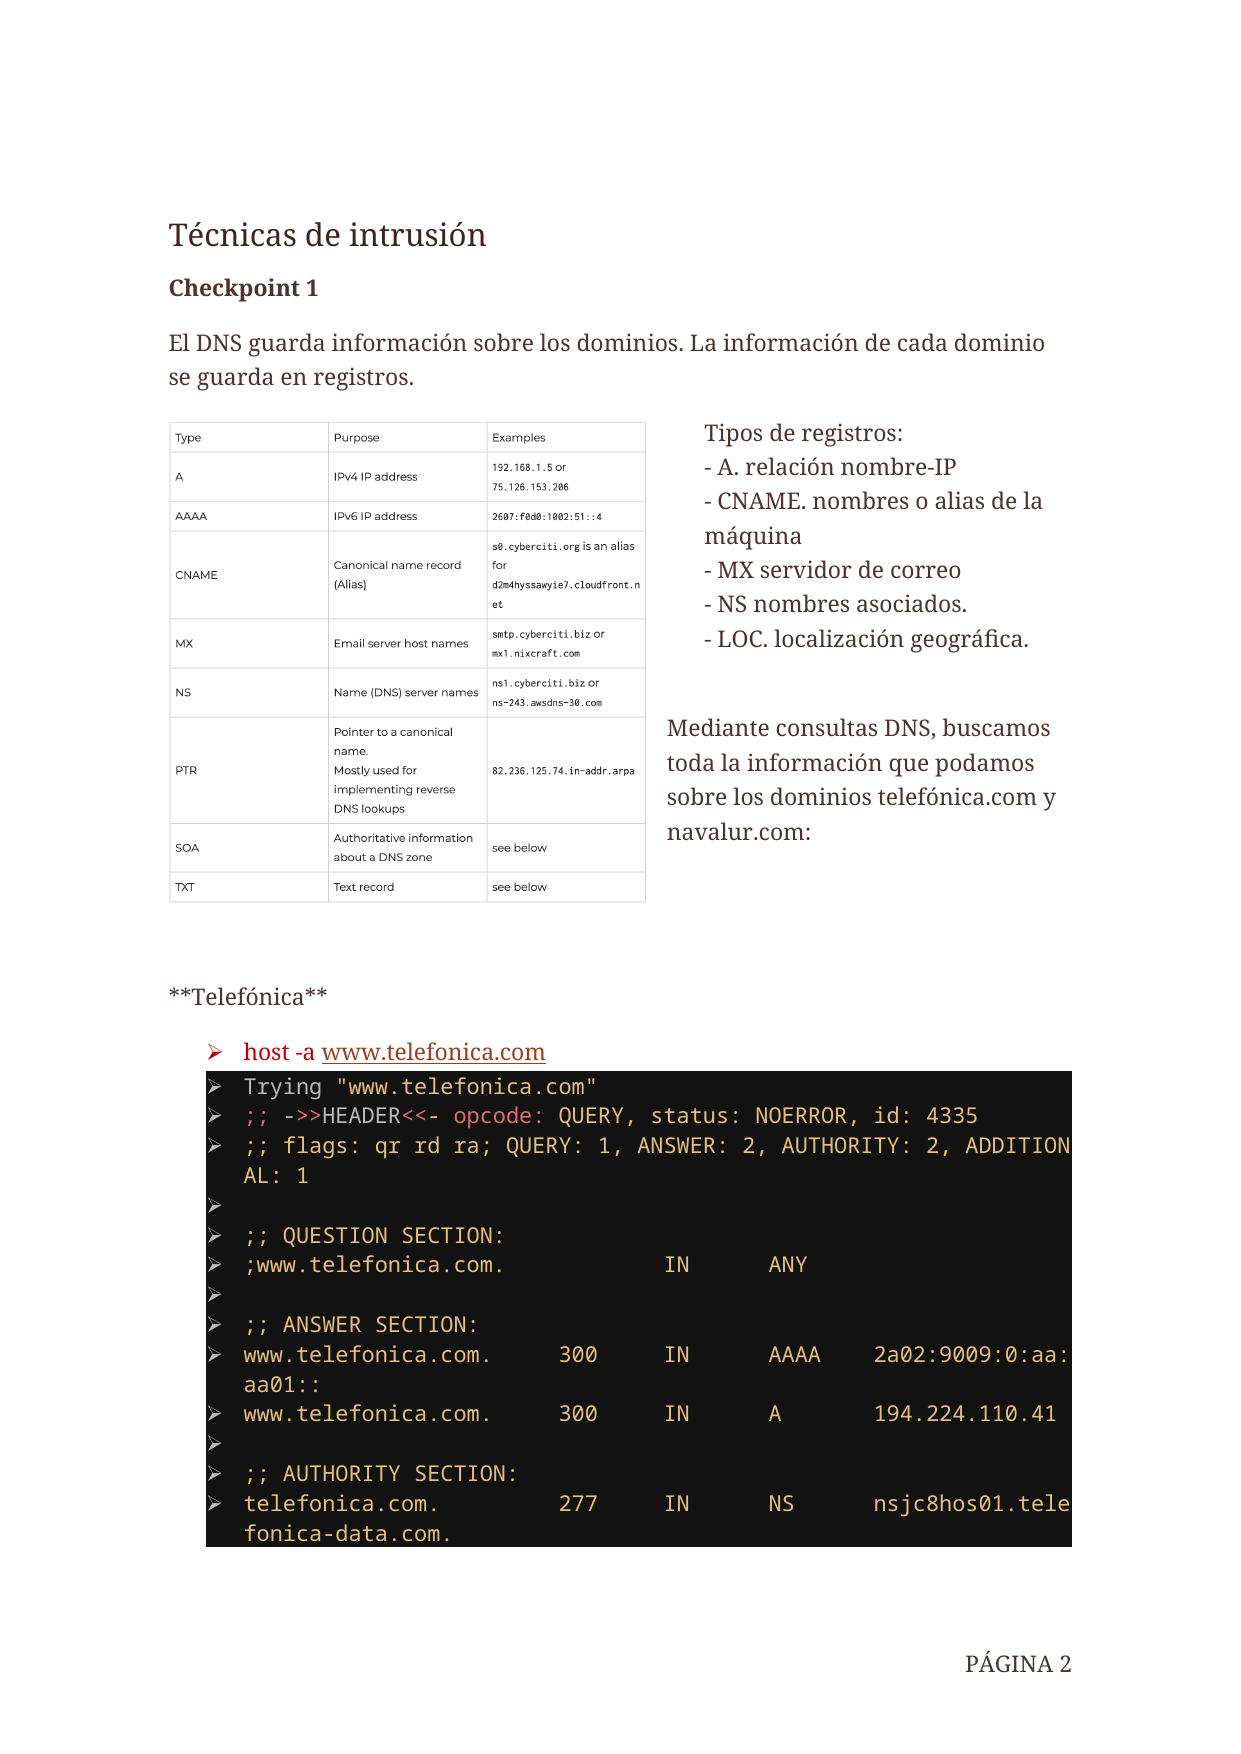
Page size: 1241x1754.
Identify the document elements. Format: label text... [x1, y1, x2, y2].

list - NS nombres asociados. [648, 588, 1072, 620]
list ;; flags: qr rd ra; QUERY: 1, ANSWER: 2, AUTHORITY: 2, ADDITIONAL: 1 [206, 1130, 1072, 1190]
list www.telefonica.com. 300 IN AAAA 2a02:9009:0:aa:aa01:: [206, 1339, 1072, 1398]
list Tipos de registros: [648, 417, 1072, 448]
subtitle Técnicas de intrusión [168, 212, 1072, 255]
picture [168, 417, 648, 904]
list ;; ANSWER SECTION: [206, 1309, 1072, 1339]
list ;; QUESTION SECTION: [206, 1220, 1072, 1249]
list ;; AUTHORITY SECTION: [206, 1458, 1072, 1488]
list host -a www.telefonica.com [206, 1036, 1072, 1068]
text Mediante consultas DNS, buscamos toda la información que podamos sobre los dominios telefónica.com y navalur.com: [648, 712, 1072, 847]
list Trying "www.telefonica.com" [206, 1071, 1072, 1101]
list ;; ->>HEADER<<- opcode: QUERY, status: NOERROR, id: 4335 [206, 1101, 1072, 1130]
list ;www.telefonica.com. IN ANY [206, 1249, 1072, 1279]
list www.telefonica.com. 300 IN A 194.224.110.41 [206, 1398, 1072, 1428]
list - LOC. localización geográfica. [648, 623, 1072, 654]
list telefonica.com. 277 IN NS nsjc8hos01.telefonica-data.com. [206, 1488, 1072, 1547]
list - CNAME. nombres o alias de la máquina [648, 485, 1072, 551]
text **Telefónica** [168, 981, 1072, 1012]
text Checkpoint 1 [168, 272, 1072, 303]
list - A. relación nombre-IP [648, 451, 1072, 482]
text El DNS guarda información sobre los dominios. La información de cada dominio se guarda en registros. [168, 327, 1072, 393]
list - MX servidor de correo [648, 554, 1072, 585]
